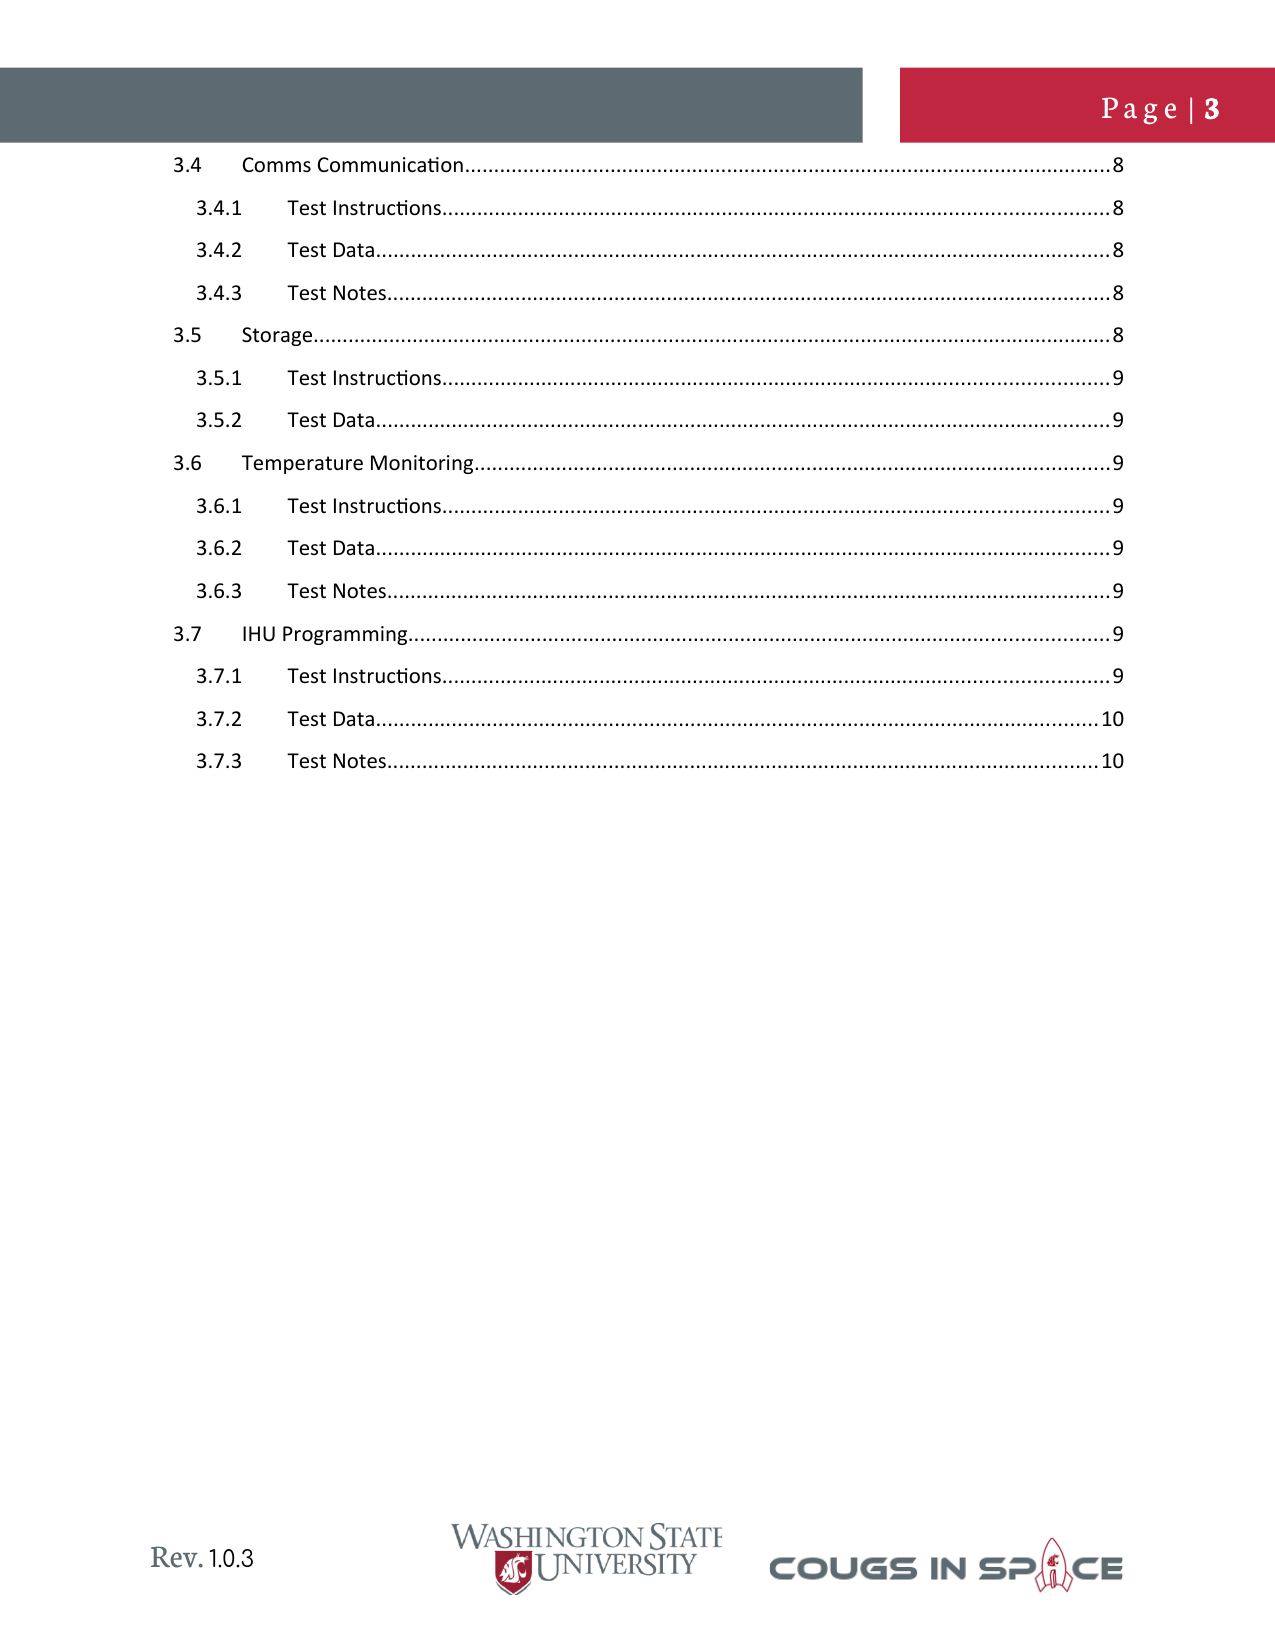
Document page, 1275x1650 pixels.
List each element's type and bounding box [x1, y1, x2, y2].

picture [769, 1537, 1123, 1594]
picture [450, 1522, 723, 1595]
